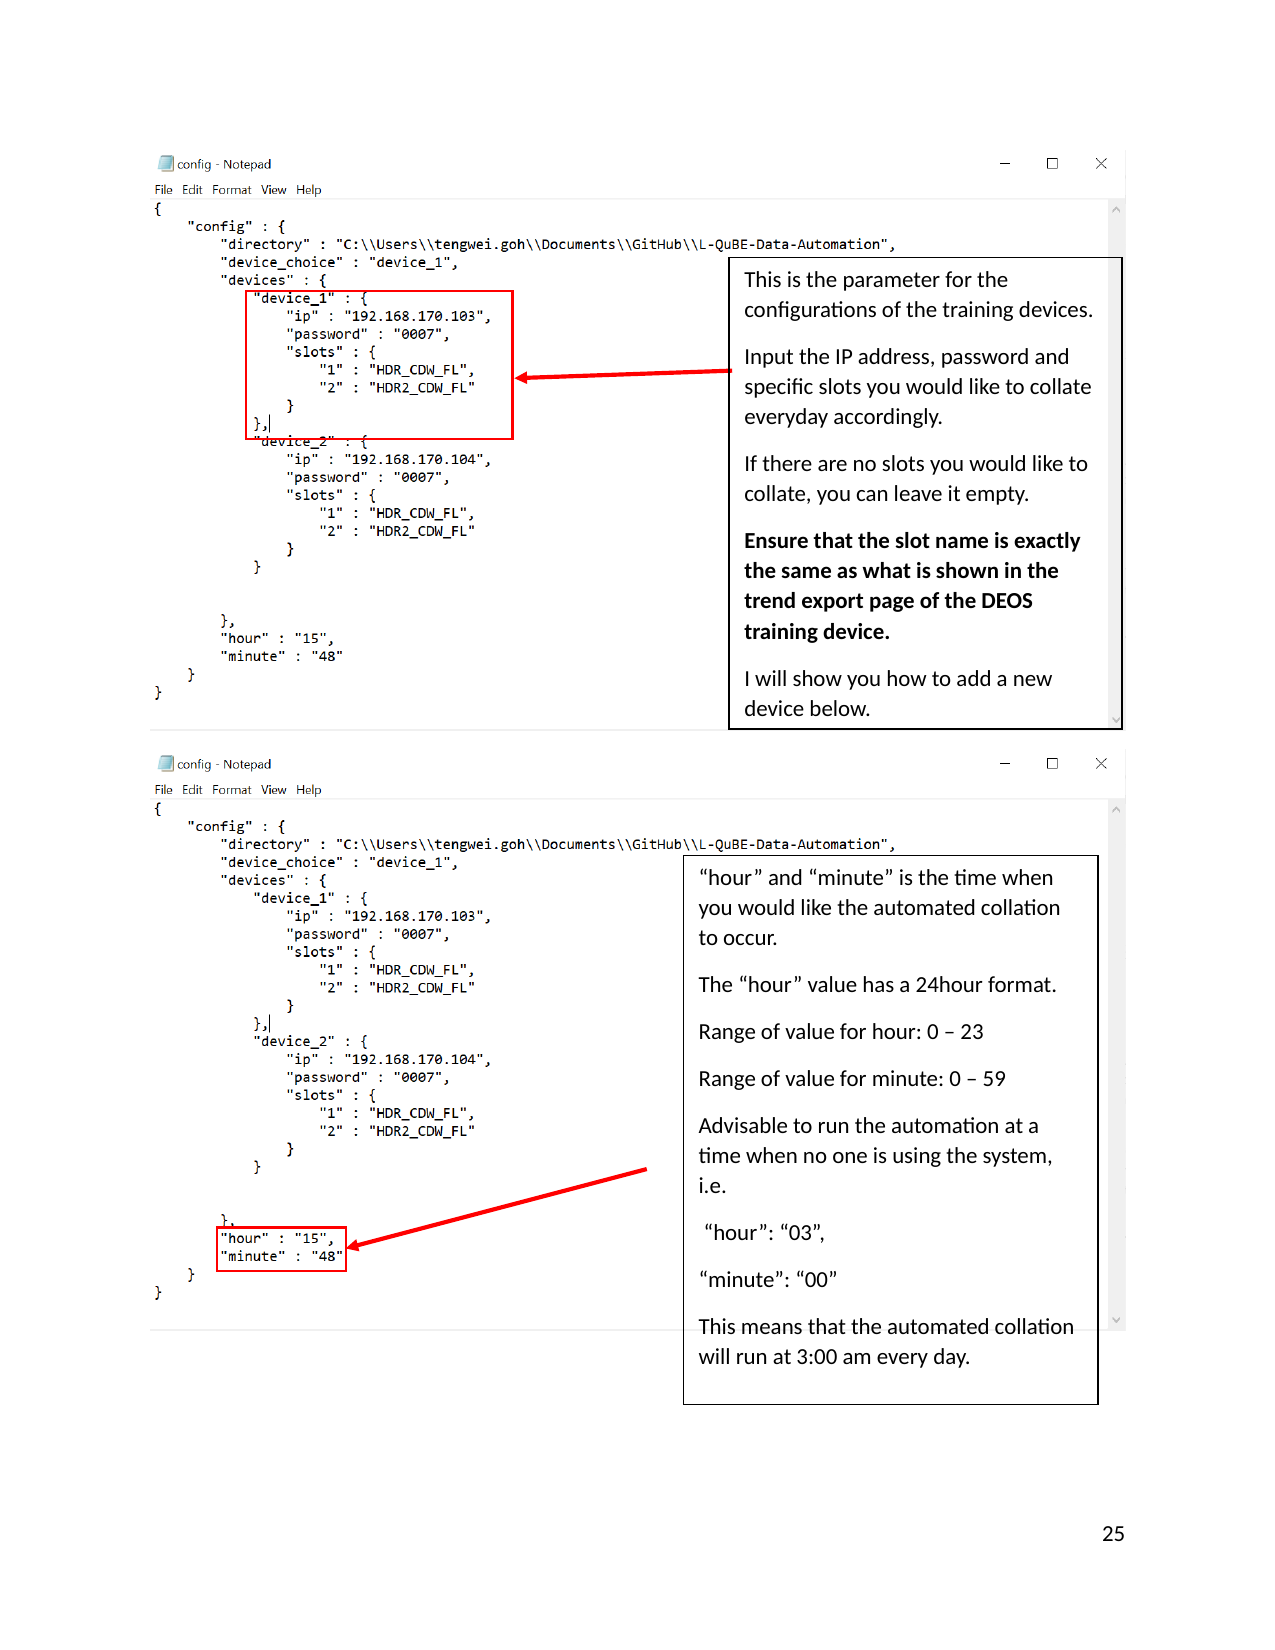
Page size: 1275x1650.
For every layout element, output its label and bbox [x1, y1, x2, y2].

picture [1053, 1324, 1059, 1331]
picture [920, 1324, 926, 1331]
picture [150, 749, 1125, 1331]
picture [1007, 1324, 1013, 1331]
picture [684, 856, 1097, 1331]
picture [150, 150, 1125, 731]
